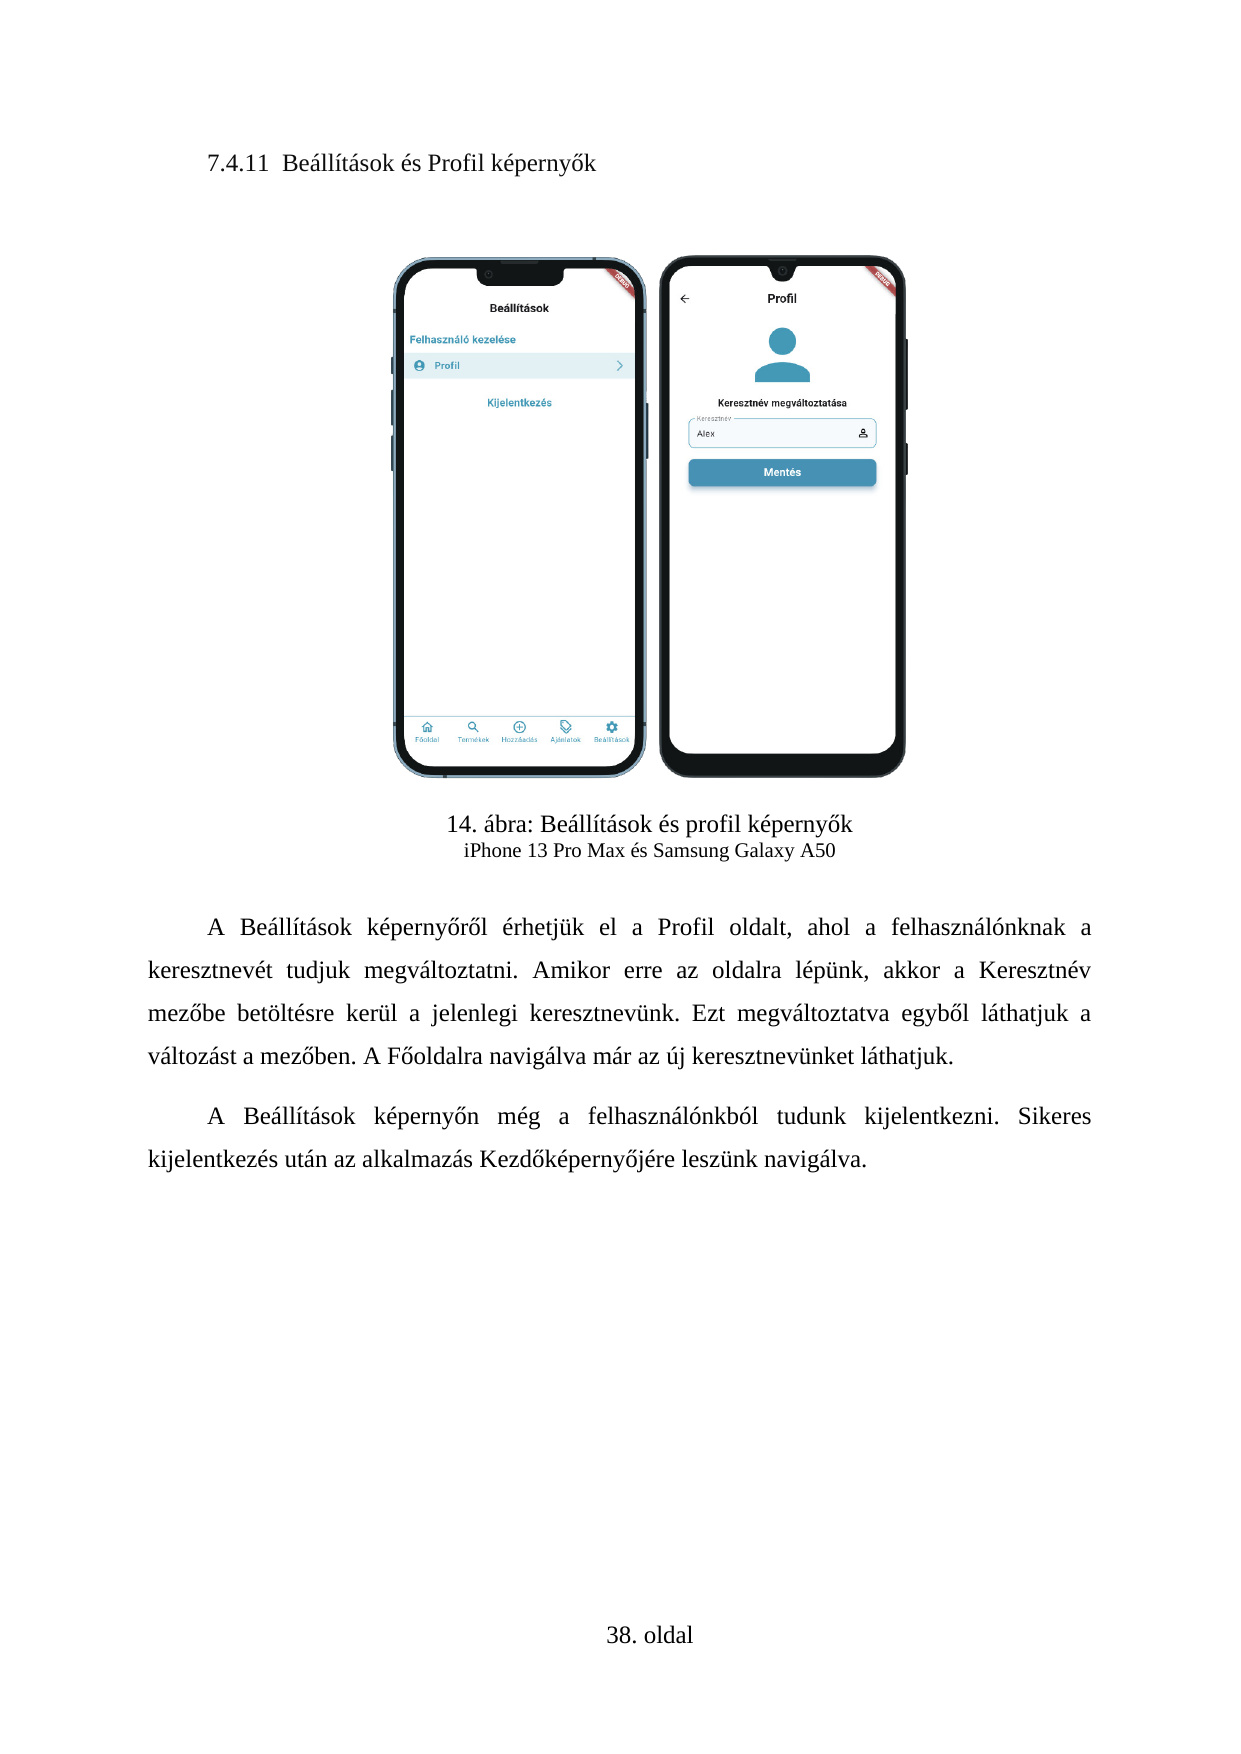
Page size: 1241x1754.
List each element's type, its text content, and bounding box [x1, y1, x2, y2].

subtitle Beállítások és Profil képernyők [207, 148, 1092, 176]
text 14. ábra: Beállítások és profil képernyők iPhone 13 Pro Max és Samsung Galaxy A50 [207, 809, 1092, 862]
picture [387, 250, 913, 782]
text A Beállítások képernyőről érhetjük el a Profil oldalt, ahol a felhasználónknak a keresztnevét tudjuk megváltoztatni. Amikor erre az oldalra lépünk, akkor a Keresztnév mezőbe betöltésre kerül a jelenlegi keresztnevünk. Ezt megváltoztatva egyből láthatjuk a változást a mezőben. A Főoldalra navigálva már az új keresztnevünket láthatjuk. [148, 912, 1092, 1070]
text A Beállítások képernyőn még a felhasználónkból tudunk kijelentkezni. Sikeres kijelentkezés után az alkalmazás Kezdőképernyőjére leszünk navigálva. [148, 1101, 1092, 1173]
